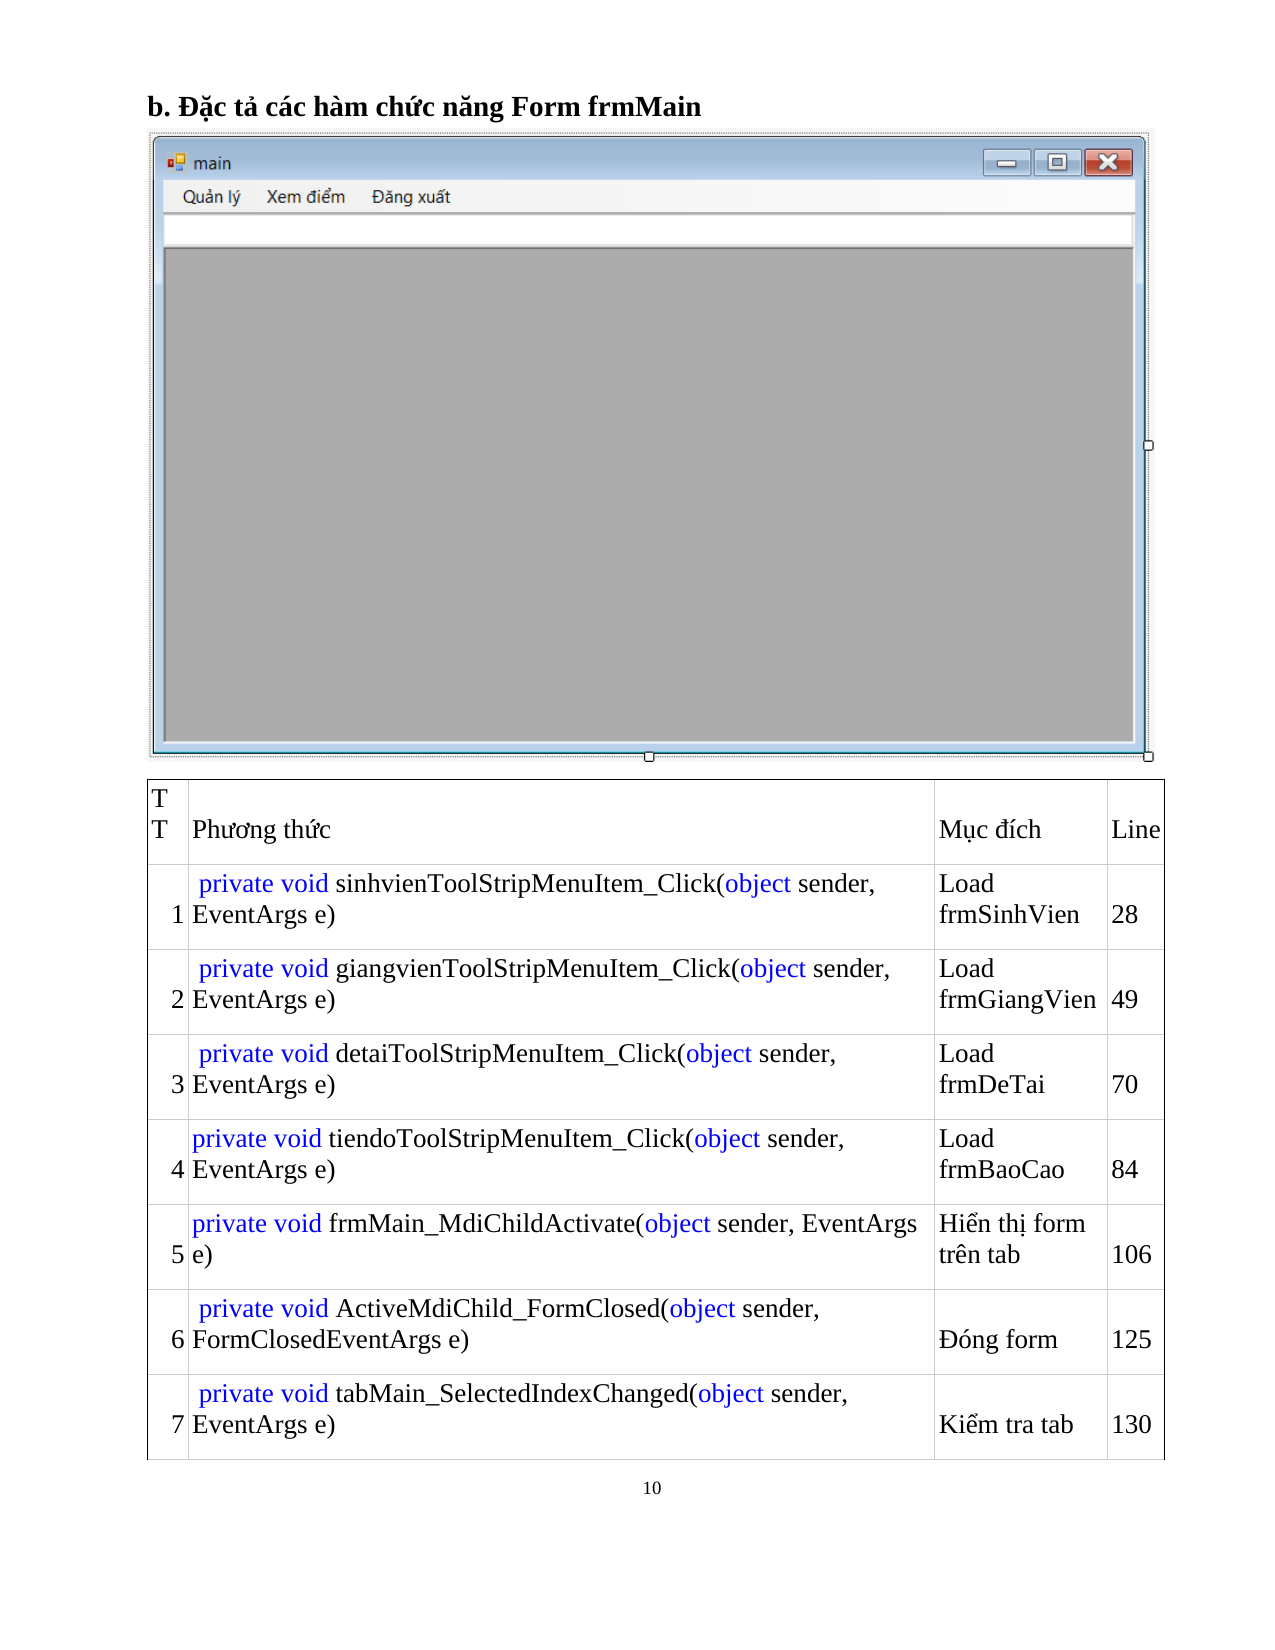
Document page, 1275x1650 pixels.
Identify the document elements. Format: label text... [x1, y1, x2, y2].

table_header Phương thức [189, 780, 934, 864]
table_cell private void ActiveMdiChild_FormClosed(object sender, FormClosedEventArgs e) [189, 1290, 934, 1374]
table_cell 5 [148, 1205, 188, 1289]
table_cell 130 [1108, 1375, 1164, 1459]
table_header Line [1108, 780, 1164, 864]
table_cell private void tabMain_SelectedIndexChanged(object sender, EventArgs e) [189, 1375, 934, 1459]
table_cell Load frmDeTai [935, 1035, 1107, 1119]
picture [147, 128, 1156, 762]
table_cell Load frmSinhVien [935, 865, 1107, 949]
table_cell Load frmGiangVien [935, 950, 1107, 1034]
table_cell 70 [1108, 1035, 1164, 1119]
table_cell Kiểm tra tab [935, 1375, 1107, 1459]
table_cell Load frmBaoCao [935, 1120, 1107, 1204]
table_header Mục đích [935, 780, 1107, 864]
table_cell private void sinhvienToolStripMenuItem_Click(object sender, EventArgs e) [189, 865, 934, 949]
table_cell private void tiendoToolStripMenuItem_Click(object sender, EventArgs e) [189, 1120, 934, 1204]
table_cell private void frmMain_MdiChildActivate(object sender, EventArgs e) [189, 1205, 934, 1289]
table_cell 1 [148, 865, 188, 949]
table_cell 49 [1108, 950, 1164, 1034]
table_cell 106 [1108, 1205, 1164, 1289]
table_cell 2 [148, 950, 188, 1034]
table_cell Hiển thị form trên tab [935, 1205, 1107, 1289]
table_cell Đóng form [935, 1290, 1107, 1374]
table_cell 125 [1108, 1290, 1164, 1374]
table_cell private void detaiToolStripMenuItem_Click(object sender, EventArgs e) [189, 1035, 934, 1119]
table_cell 6 [148, 1290, 188, 1374]
table_cell 7 [148, 1375, 188, 1459]
table_cell private void giangvienToolStripMenuItem_Click(object sender, EventArgs e) [189, 950, 934, 1034]
subtitle b. Đặc tả các hàm chức năng Form frmMain [147, 89, 1156, 122]
table_header TT [148, 780, 188, 864]
table_cell 3 [148, 1035, 188, 1119]
table_cell 4 [148, 1120, 188, 1204]
table_cell 84 [1108, 1120, 1164, 1204]
table_cell 28 [1108, 865, 1164, 949]
